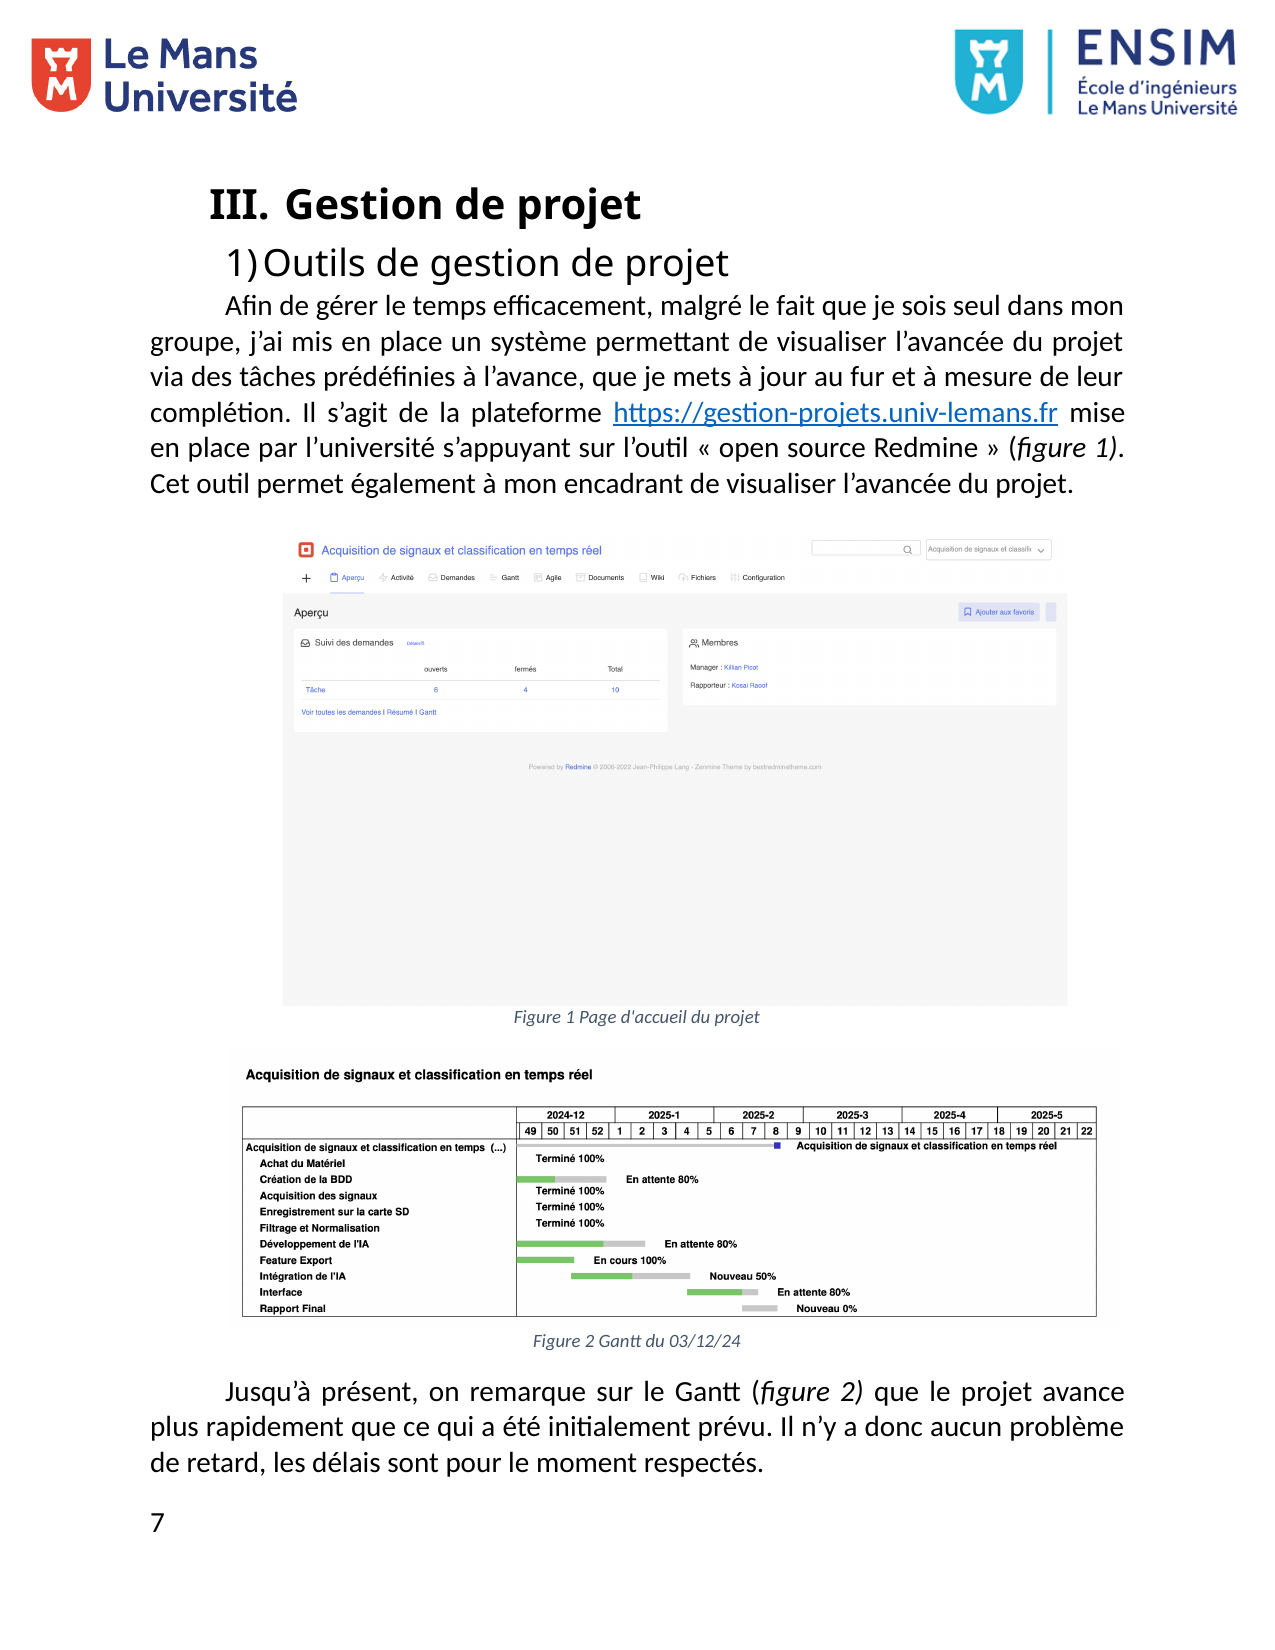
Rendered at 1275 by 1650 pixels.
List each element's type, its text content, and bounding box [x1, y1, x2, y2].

picture [228, 1049, 1122, 1329]
text Jusqu’à présent, on remarque sur le Gantt (figure 2) que le projet avance plus rapidement que ce qui a été initialement prévu. Il n’y a donc aucun problème de retard, les délais sont pour le moment respectés. [150, 1373, 1125, 1480]
picture [282, 536, 1068, 1006]
text Figure 1 Page d'accueil du projet [150, 1006, 1125, 1028]
text Afin de gérer le temps efficacement, malgré le fait que je sois seul dans mon groupe, j’ai mis en place un système permettant de visualiser l’avancée du projet via des tâches prédéfinies à l’avance, que je mets à jour au fur et à mesure de leur complétion. Il s’agit de la plateforme https://gestion-projets.univ-lemans.fr mise en place par l’université s’appuyant sur l’outil « open source Redmine » (figure 1). Cet outil permet également à mon encadrant de visualiser l’avancée du projet. [150, 287, 1125, 501]
text Figure 2 Gantt du 03/12/24 [150, 1329, 1125, 1352]
picture [927, 17, 1259, 130]
picture [11, 16, 317, 133]
subtitle Gestion de projet [209, 175, 1125, 232]
subtitle Outils de gestion de projet [225, 236, 1125, 287]
